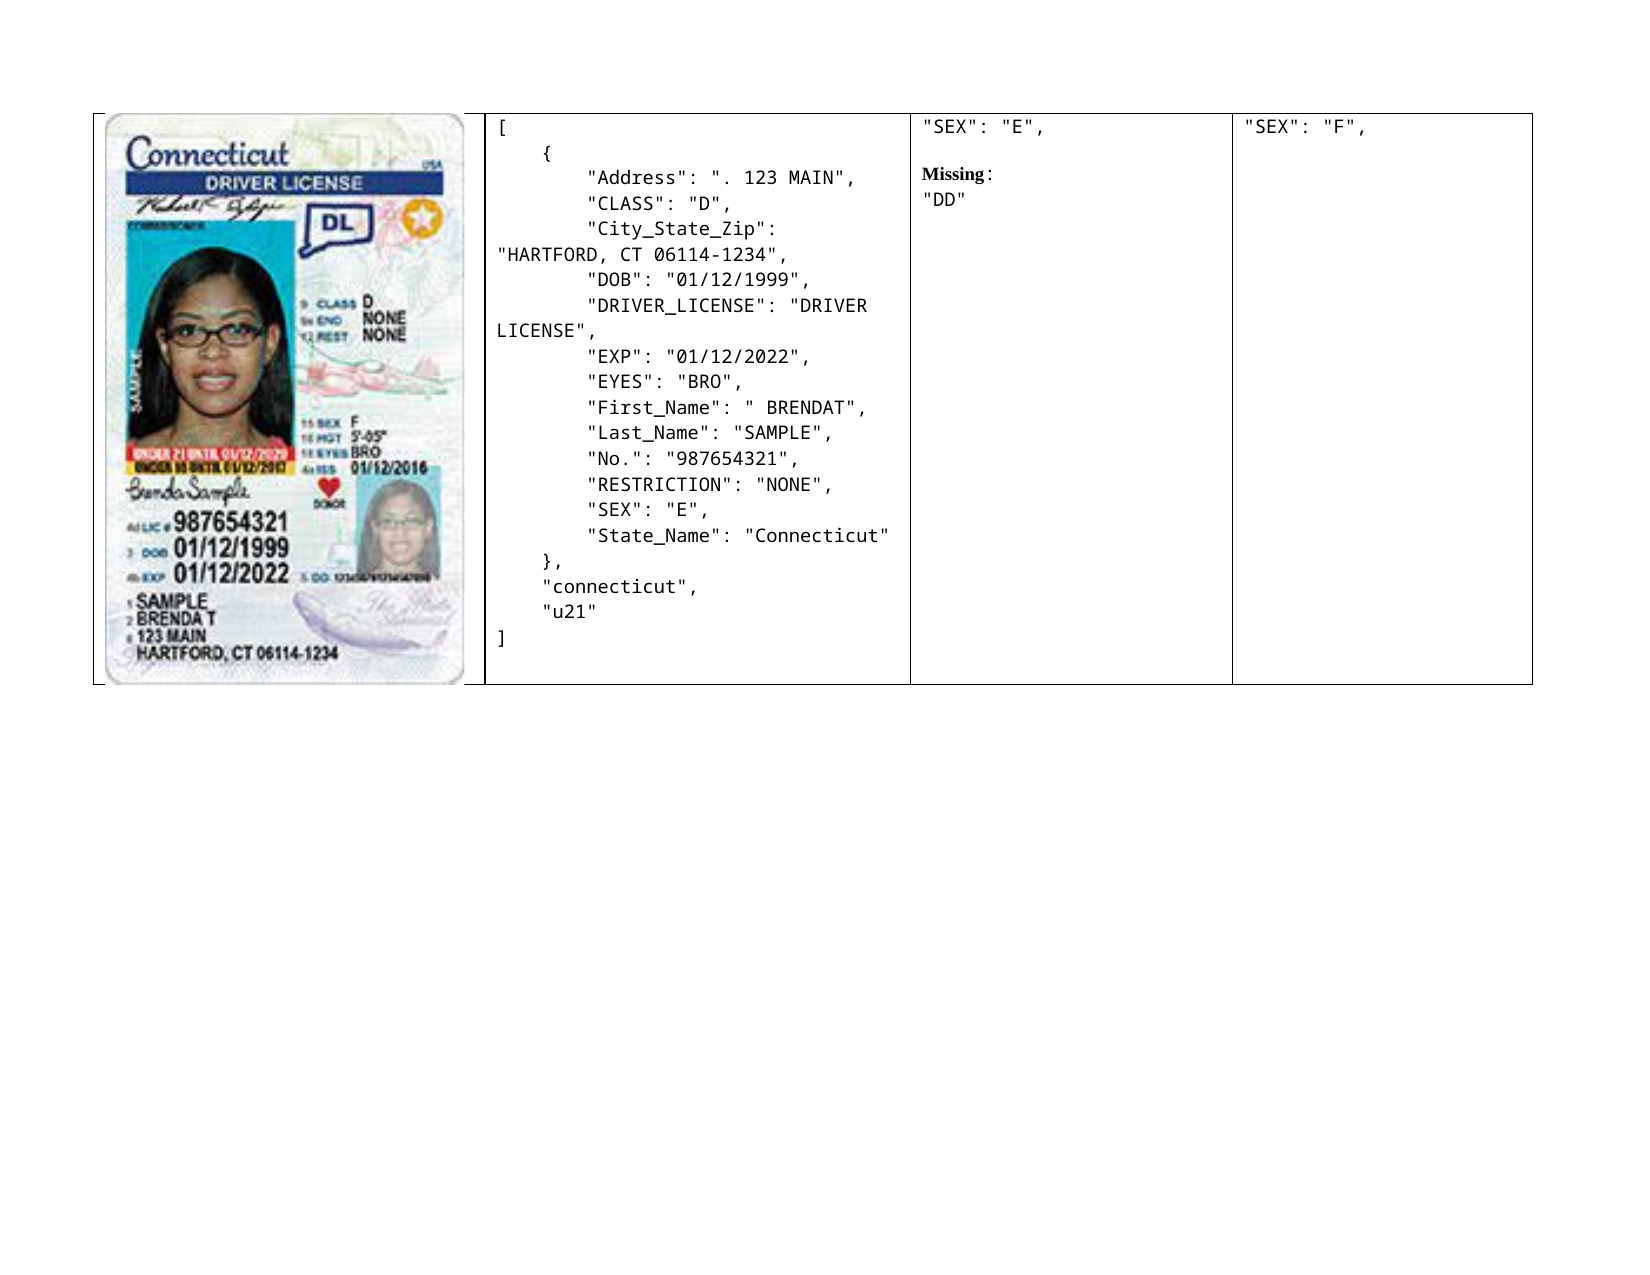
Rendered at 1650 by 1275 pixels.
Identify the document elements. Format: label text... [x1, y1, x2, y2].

table_cell [94, 114, 105, 684]
picture [105, 113, 465, 685]
table_cell "SEX": "F", [1233, 114, 1532, 684]
table_cell [ { "Address": ". 123 MAIN", "CLASS": "D", "City_State_Zip": "HARTFORD, CT 06114-1234", "DOB": "01/12/1999", "DRIVER_LICENSE": "DRIVER LICENSE", "EXP": "01/12/2022", "EYES": "BRO", "First_Name": " BRENDAT", "Last_Name": "SAMPLE", "No.": "987654321", "RESTRICTION": "NONE", "SEX": "E", "State_Name": "Connecticut" }, "connecticut", "u21" ] [486, 114, 910, 684]
table_cell "SEX": "E", Missing: "DD" [911, 114, 1232, 684]
table_cell [465, 114, 484, 684]
